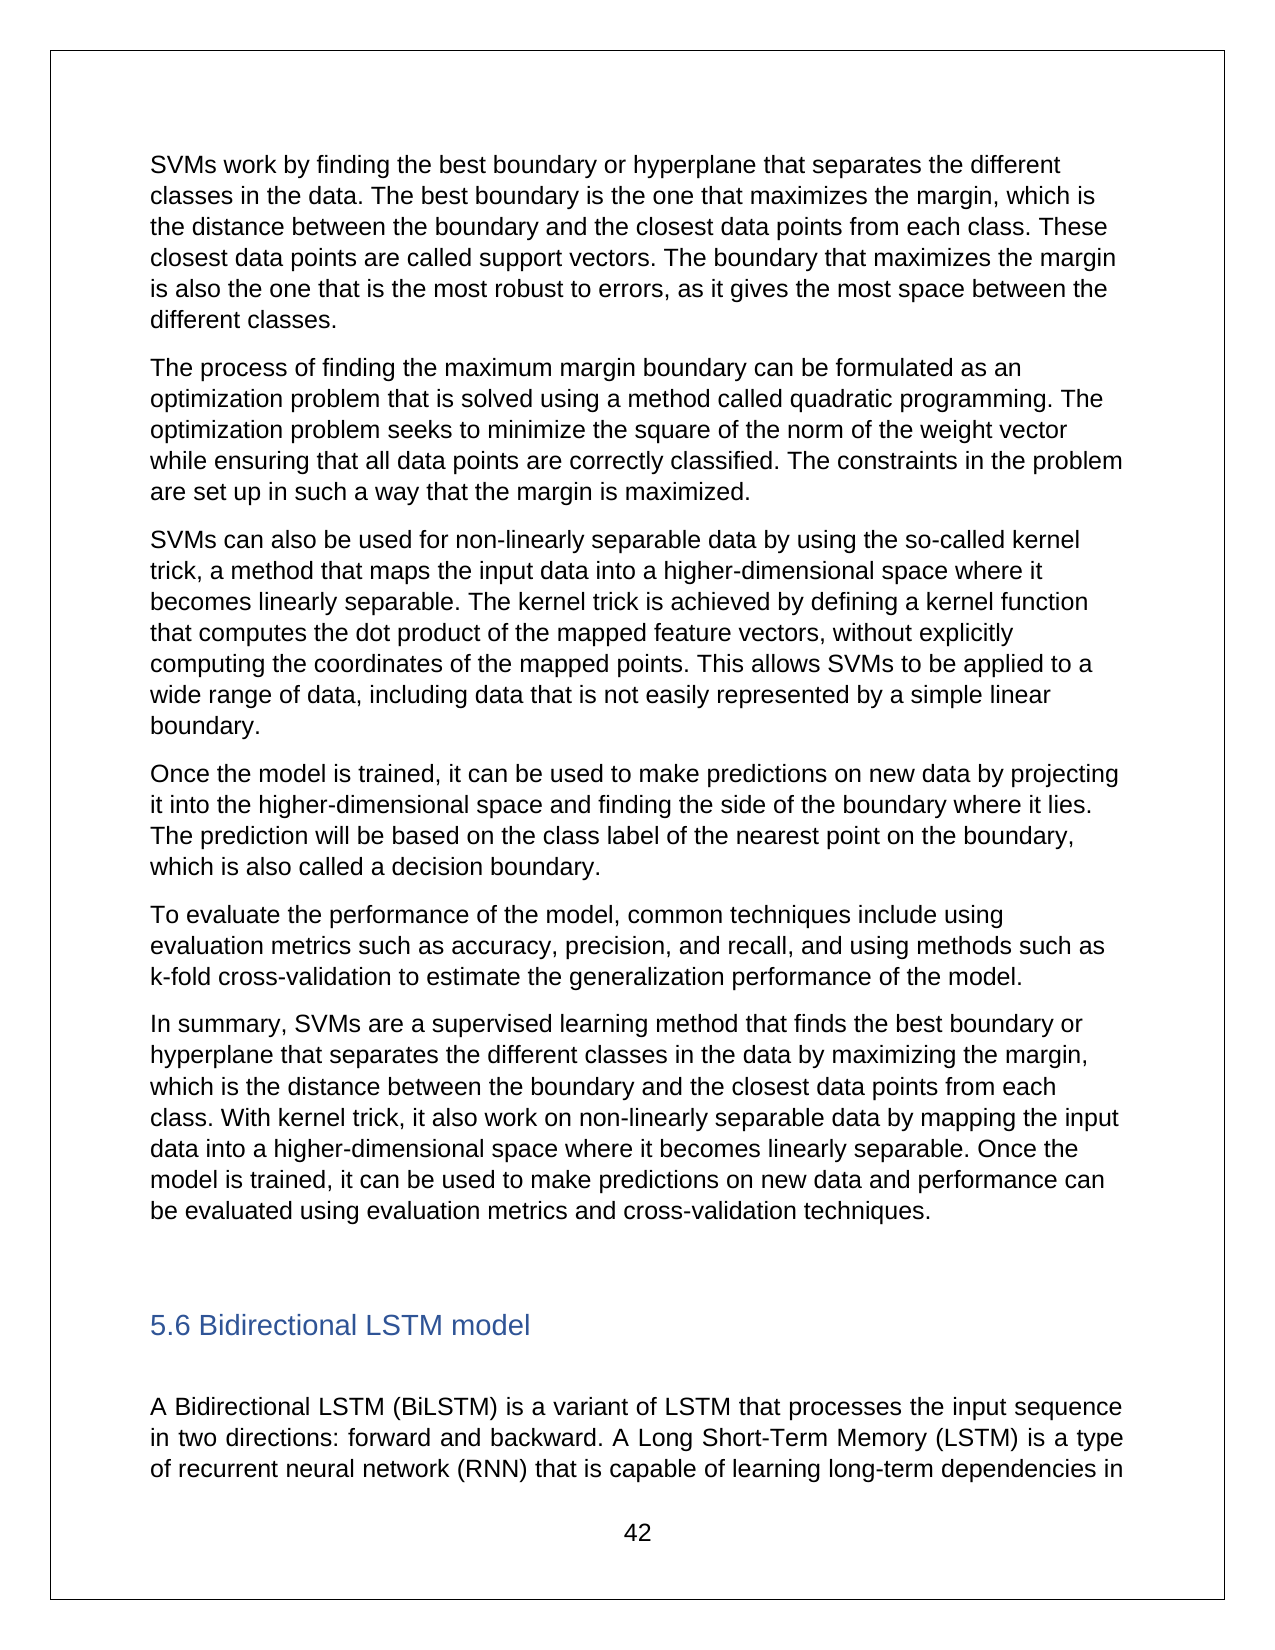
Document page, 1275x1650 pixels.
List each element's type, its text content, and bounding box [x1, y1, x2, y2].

subtitle 5.6 Bidirectional LSTM model [150, 1308, 1125, 1341]
text To evaluate the performance of the model, common techniques include using evaluation metrics such as accuracy, precision, and recall, and using methods such as k-fold cross-validation to estimate the generalization performance of the model. [150, 899, 1125, 990]
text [150, 1392, 1125, 1482]
text SVMs can also be used for non-linearly separable data by using the so-called kernel trick, a method that maps the input data into a higher-dimensional space where it becomes linearly separable. The kernel trick is achieved by defining a kernel function that computes the dot product of the mapped feature vectors, without explicitly computing the coordinates of the mapped points. This allows SVMs to be applied to a wide range of data, including data that is not easily represented by a simple linear boundary. [150, 525, 1125, 740]
text The process of finding the maximum margin boundary can be formulated as an optimization problem that is solved using a method called quadratic programming. The optimization problem seeks to minimize the square of the norm of the weight vector while ensuring that all data points are correctly classified. The constraints in the problem are set up in such a way that the margin is maximized. [150, 353, 1125, 506]
text SVMs work by finding the best boundary or hyperplane that separates the different classes in the data. The best boundary is the one that maximizes the margin, which is the distance between the boundary and the closest data points from each class. These closest data points are called support vectors. The boundary that maximizes the margin is also the one that is the most robust to errors, as it gives the most space between the different classes. [150, 150, 1125, 334]
text Once the model is trained, it can be used to make predictions on new data by projecting it into the higher-dimensional space and finding the side of the boundary where it lies. The prediction will be based on the class label of the nearest point on the boundary, which is also called a decision boundary. [150, 759, 1125, 881]
text In summary, SVMs are a supervised learning method that finds the best boundary or hyperplane that separates the different classes in the data by maximizing the margin, which is the distance between the boundary and the closest data points from each class. With kernel trick, it also work on non-linearly separable data by mapping the input data into a higher-dimensional space where it becomes linearly separable. Once the model is trained, it can be used to make predictions on new data and performance can be evaluated using evaluation metrics and cross-validation techniques. [150, 1009, 1125, 1224]
